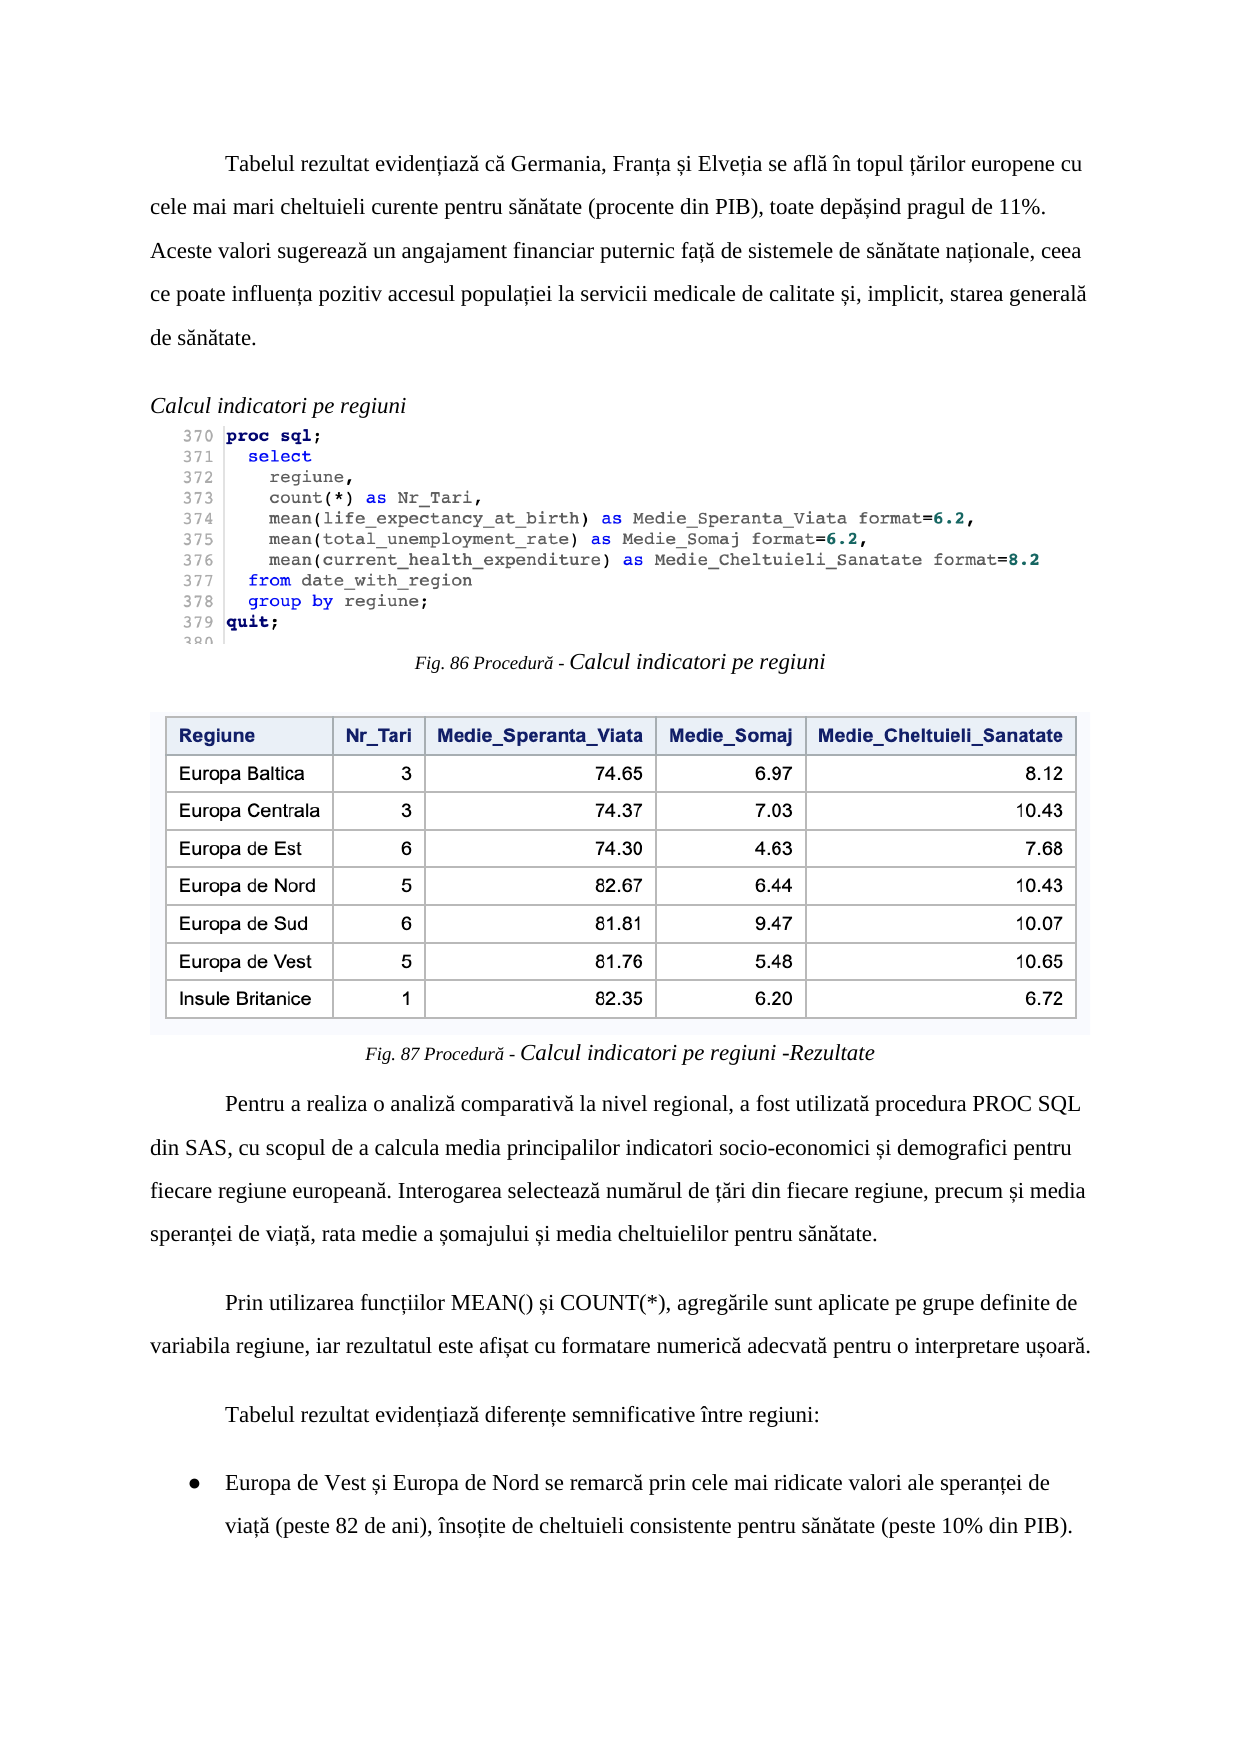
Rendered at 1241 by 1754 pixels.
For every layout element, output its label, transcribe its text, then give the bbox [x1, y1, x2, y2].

text Tabelul rezultat evidențiază că Germania, Franța și Elveția se află în topul țărilor europene cu cele mai mari cheltuieli curente pentru sănătate (procente din PIB), toate depășind pragul de 11%. Aceste valori sugerează un angajament financiar puternic față de sistemele de sănătate naționale, ceea ce poate influența pozitiv accesul populației la servicii medicale de calitate și, implicit, starea generală de sănătate. [150, 150, 1094, 350]
text Prin utilizarea funcțiilor MEAN() și COUNT(*), agregările sunt aplicate pe grupe definite de variabila regiune, iar rezultatul este afișat cu formatare numerică adecvată pentru o interpretare ușoară. [150, 1289, 1094, 1359]
text Fig. 87 Procedură - Calcul indicatori pe regiuni -Rezultate [150, 1039, 1090, 1065]
picture [150, 695, 1091, 1035]
picture [174, 426, 1066, 644]
subtitle Calcul indicatori pe regiuni [150, 392, 1090, 418]
list Europa de Vest și Europa de Nord se remarcă prin cele mai ridicate valori ale speranței de viață (peste 82 de ani), însoțite de cheltuieli consistente pentru sănătate (peste 10% din PIB). [187, 1469, 1094, 1539]
text Pentru a realiza o analiză comparativă la nivel regional, a fost utilizată procedura PROC SQL din SAS, cu scopul de a calcula media principalilor indicatori socio-economici și demografici pentru fiecare regiune europeană. Interogarea selectează numărul de țări din fiecare regiune, precum și media speranței de viață, rata medie a șomajului și media cheltuielilor pentru sănătate. [150, 1090, 1094, 1247]
text Tabelul rezultat evidențiază diferențe semnificative între regiuni: [150, 1401, 1094, 1427]
text Fig. 86 Procedură - Calcul indicatori pe regiuni [150, 648, 1090, 674]
